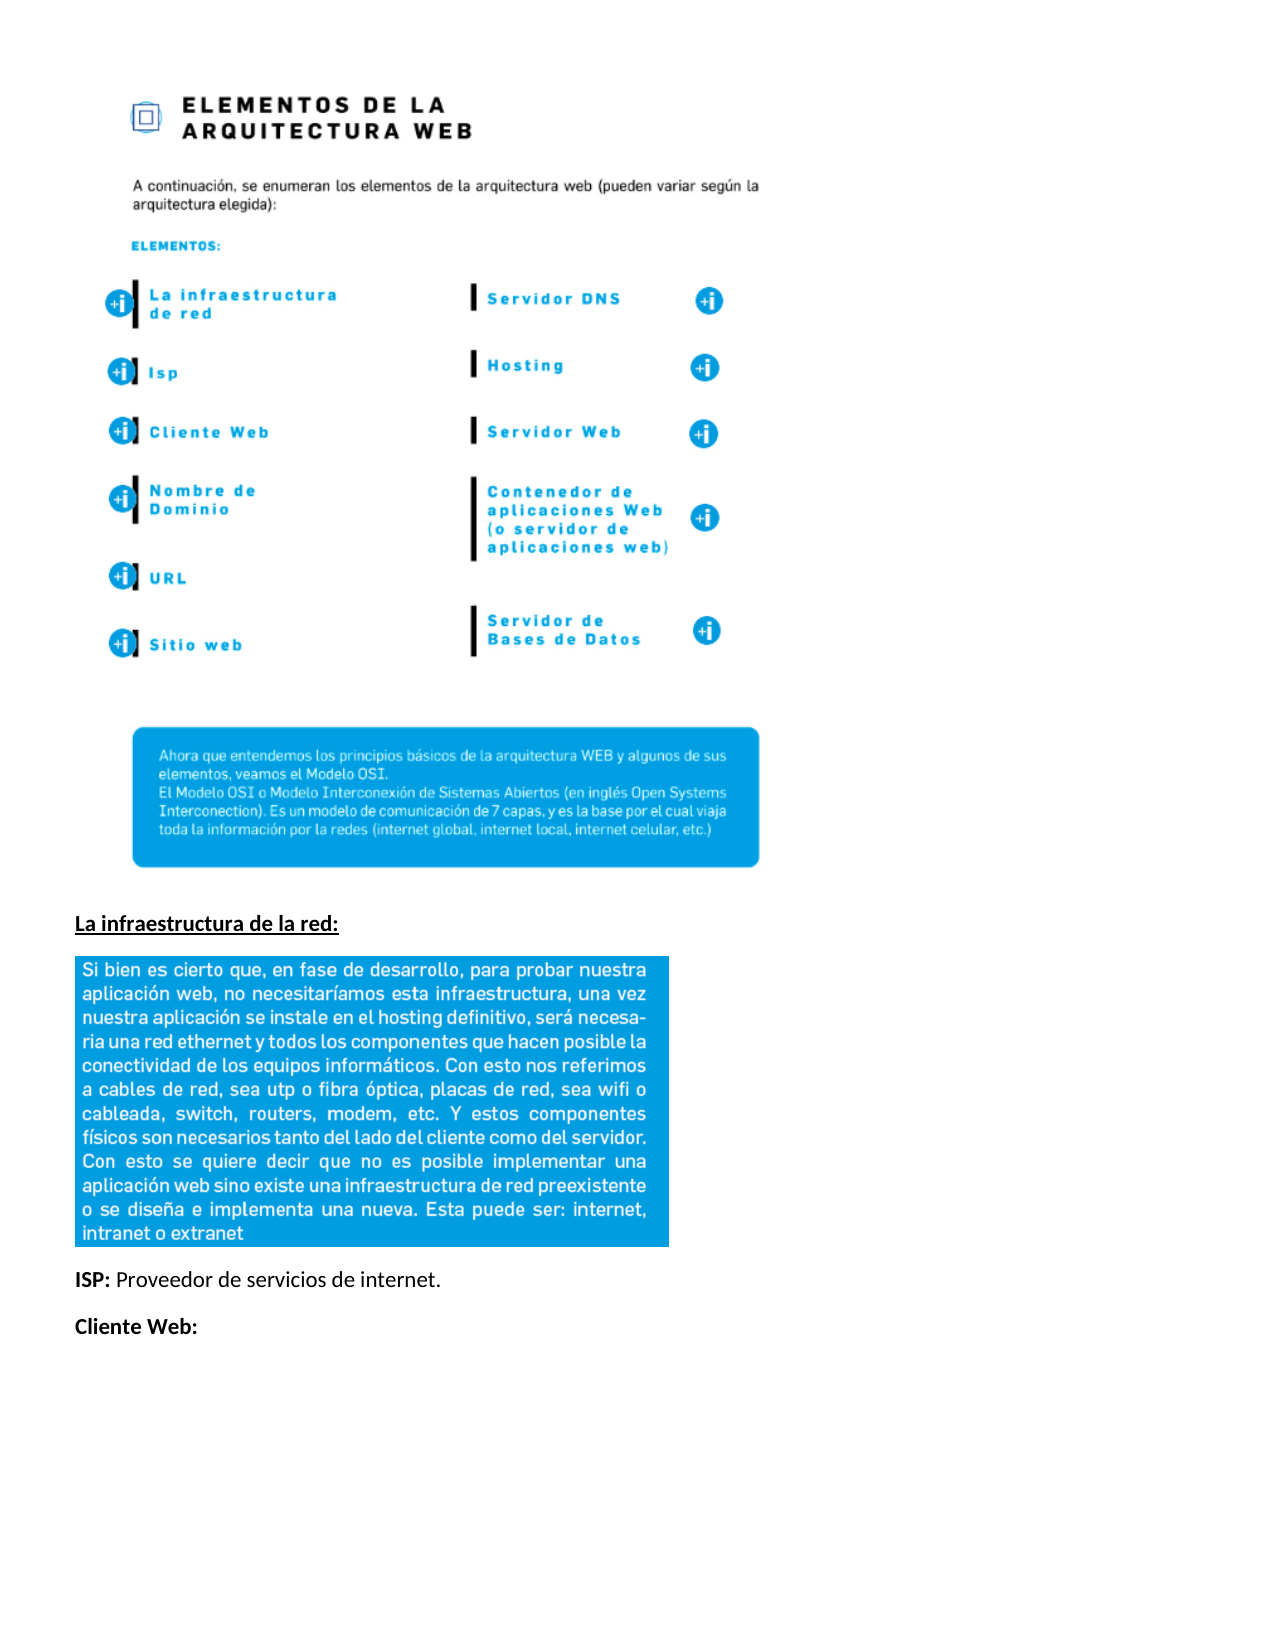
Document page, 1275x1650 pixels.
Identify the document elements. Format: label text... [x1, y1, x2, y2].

picture [377, 991, 384, 1000]
picture [474, 1206, 488, 1219]
picture [505, 1059, 510, 1072]
picture [270, 1035, 274, 1048]
picture [460, 1182, 465, 1192]
picture [599, 1082, 616, 1095]
picture [135, 966, 139, 976]
picture [328, 1110, 337, 1120]
picture [492, 1182, 501, 1192]
picture [449, 1183, 457, 1192]
picture [552, 1158, 557, 1167]
picture [363, 1206, 371, 1215]
picture [628, 990, 636, 1000]
picture [143, 1134, 150, 1144]
picture [114, 1230, 121, 1239]
picture [444, 1158, 451, 1167]
picture [177, 990, 191, 1000]
picture [288, 966, 292, 976]
picture [267, 1154, 275, 1167]
picture [156, 1230, 165, 1239]
picture [448, 1086, 486, 1096]
picture [203, 1158, 211, 1171]
picture [419, 1108, 424, 1120]
picture [206, 1230, 214, 1239]
picture [443, 1035, 448, 1048]
picture [448, 1203, 453, 1216]
picture [83, 963, 93, 976]
picture [277, 1206, 284, 1216]
picture [497, 987, 502, 1000]
picture [423, 1158, 441, 1171]
picture [95, 1134, 102, 1144]
picture [540, 1038, 548, 1048]
picture [231, 1086, 238, 1096]
picture [459, 990, 464, 999]
picture [611, 1131, 634, 1144]
picture [258, 1110, 265, 1120]
picture [188, 1036, 193, 1048]
picture [352, 1062, 357, 1071]
picture [580, 1155, 586, 1167]
picture [444, 963, 448, 976]
picture [394, 1206, 402, 1215]
picture [627, 1158, 645, 1167]
picture [253, 966, 260, 976]
picture [130, 1134, 137, 1143]
picture [104, 1107, 112, 1120]
picture [125, 1182, 132, 1192]
picture [621, 1062, 633, 1072]
picture [367, 1084, 386, 1099]
picture [576, 1038, 581, 1048]
picture [154, 1014, 162, 1024]
picture [433, 1014, 441, 1027]
picture [603, 966, 611, 976]
picture [199, 1134, 206, 1144]
picture [265, 1062, 280, 1075]
picture [590, 1204, 595, 1216]
picture [504, 990, 510, 999]
picture [255, 1182, 262, 1191]
picture [450, 966, 458, 976]
picture [481, 1014, 488, 1023]
picture [551, 990, 556, 1000]
picture [214, 1158, 222, 1167]
picture [298, 1203, 303, 1216]
picture [589, 1110, 597, 1119]
picture [393, 1158, 400, 1167]
picture [174, 1158, 181, 1167]
picture [345, 1014, 352, 1023]
picture [127, 1158, 144, 1167]
picture [501, 1134, 520, 1144]
picture [145, 1179, 155, 1192]
picture [490, 1134, 498, 1144]
picture [110, 1038, 118, 1048]
picture [252, 1086, 259, 1096]
picture [252, 1134, 260, 1144]
picture [422, 1182, 429, 1192]
picture [454, 1206, 463, 1215]
picture [553, 1131, 566, 1144]
picture [242, 967, 250, 976]
picture [406, 1039, 413, 1047]
picture [409, 1110, 417, 1120]
picture [124, 1011, 137, 1024]
picture [344, 963, 352, 976]
picture [88, 1230, 96, 1239]
picture [534, 1206, 551, 1216]
picture [542, 1131, 550, 1143]
picture [508, 1014, 515, 1024]
picture [124, 1230, 132, 1239]
picture [207, 1108, 212, 1118]
picture [560, 1158, 567, 1167]
picture [296, 1182, 303, 1191]
picture [473, 1038, 481, 1051]
picture [390, 1014, 398, 1023]
picture [636, 1203, 645, 1217]
picture [570, 1158, 578, 1167]
picture [116, 1014, 122, 1024]
picture [382, 966, 389, 976]
picture [620, 1082, 624, 1095]
picture [413, 987, 418, 1000]
picture [132, 1038, 139, 1048]
picture [231, 966, 239, 979]
picture [115, 990, 120, 1000]
picture [240, 1182, 249, 1192]
picture [583, 1086, 590, 1096]
picture [257, 990, 272, 1000]
picture [442, 990, 449, 1000]
picture [115, 1182, 120, 1192]
picture [265, 1182, 272, 1192]
picture [146, 1155, 152, 1167]
picture [460, 1038, 467, 1048]
picture [84, 1038, 89, 1048]
picture [380, 1110, 391, 1119]
picture [581, 966, 589, 976]
picture [537, 1014, 554, 1024]
picture [185, 966, 197, 976]
picture [400, 1038, 405, 1048]
picture [315, 988, 336, 1000]
picture [334, 1014, 342, 1024]
picture [225, 1158, 237, 1167]
picture [403, 1158, 410, 1167]
picture [360, 1062, 365, 1071]
picture [592, 967, 600, 976]
picture [494, 1082, 503, 1095]
picture [214, 1107, 232, 1120]
picture [175, 967, 182, 976]
picture [275, 1182, 287, 1192]
picture [193, 1206, 201, 1216]
picture [278, 1158, 294, 1167]
picture [353, 990, 358, 1000]
picture [197, 1059, 205, 1072]
picture [568, 1110, 586, 1123]
picture [325, 1182, 329, 1192]
picture [448, 1011, 456, 1024]
picture [372, 1131, 380, 1144]
picture [601, 1035, 609, 1048]
picture [630, 1179, 635, 1192]
picture [638, 1062, 645, 1072]
picture [557, 966, 564, 976]
picture [109, 1134, 116, 1144]
picture [327, 1038, 336, 1048]
picture [339, 1040, 345, 1048]
picture [516, 1154, 530, 1171]
picture [256, 1038, 264, 1052]
picture [319, 1014, 327, 1024]
picture [310, 1183, 318, 1192]
picture [373, 1158, 381, 1167]
picture [609, 1182, 617, 1192]
picture [580, 990, 588, 1000]
picture [94, 1014, 102, 1024]
picture [376, 1182, 394, 1191]
picture [550, 1182, 555, 1191]
picture [473, 1110, 480, 1120]
picture [216, 1206, 230, 1215]
picture [275, 992, 282, 1000]
picture [120, 1110, 138, 1120]
picture [303, 1158, 309, 1167]
picture [352, 1038, 367, 1048]
picture [250, 1110, 256, 1119]
picture [288, 1179, 293, 1192]
picture [517, 1206, 524, 1215]
picture [332, 1062, 340, 1072]
picture [452, 986, 456, 999]
picture [106, 963, 114, 976]
picture [371, 963, 379, 976]
text Cliente Web: [75, 1312, 1200, 1341]
picture [246, 1035, 251, 1048]
picture [359, 1014, 367, 1024]
picture [587, 1039, 598, 1048]
picture [93, 1062, 101, 1072]
picture [563, 1062, 569, 1071]
picture [611, 1062, 620, 1071]
picture [260, 1206, 269, 1215]
picture [192, 1227, 204, 1239]
picture [241, 1086, 249, 1096]
picture [83, 1111, 91, 1120]
picture [361, 1178, 365, 1191]
picture [483, 1110, 491, 1119]
picture [520, 1039, 527, 1048]
picture [603, 1179, 607, 1192]
picture [240, 1158, 246, 1167]
picture [558, 1182, 585, 1192]
picture [320, 1082, 324, 1095]
picture [229, 990, 233, 1000]
picture [380, 1010, 387, 1023]
picture [613, 967, 620, 976]
picture [175, 1086, 182, 1096]
picture [414, 1038, 419, 1047]
picture [281, 1059, 288, 1071]
picture [97, 990, 102, 999]
picture [148, 966, 166, 976]
picture [458, 1154, 466, 1167]
picture [121, 966, 129, 976]
picture [296, 1011, 301, 1024]
picture [200, 1038, 214, 1047]
text ISP: Proveedor de servicios de internet. [75, 1266, 1200, 1294]
picture [495, 1062, 503, 1072]
picture [200, 964, 212, 976]
picture [312, 1062, 319, 1070]
picture [597, 1206, 623, 1216]
picture [554, 1206, 560, 1215]
picture [286, 1110, 301, 1120]
picture [325, 1130, 333, 1144]
picture [594, 1134, 609, 1144]
picture [432, 1082, 444, 1099]
picture [247, 1014, 264, 1024]
picture [146, 1038, 151, 1048]
picture [135, 1230, 142, 1239]
picture [217, 1230, 235, 1239]
picture [334, 1206, 352, 1216]
picture [469, 1132, 474, 1144]
picture [451, 1106, 460, 1120]
picture [286, 1014, 294, 1023]
picture [348, 1107, 374, 1120]
picture [224, 1014, 239, 1024]
picture [147, 1086, 155, 1096]
picture [620, 1182, 628, 1192]
picture [187, 1110, 200, 1120]
picture [105, 1014, 113, 1024]
picture [146, 1062, 153, 1072]
picture [382, 1038, 397, 1051]
picture [492, 1108, 497, 1120]
picture [303, 1014, 310, 1024]
picture [567, 966, 572, 976]
picture [191, 1086, 197, 1095]
picture [419, 1062, 424, 1072]
picture [84, 1014, 91, 1023]
picture [590, 1014, 608, 1024]
picture [308, 966, 315, 976]
picture [165, 1014, 173, 1027]
picture [431, 968, 436, 976]
picture [339, 990, 352, 1000]
picture [412, 967, 418, 976]
picture [428, 1134, 435, 1144]
picture [217, 1038, 222, 1048]
picture [209, 1010, 218, 1023]
picture [557, 1014, 562, 1023]
picture [531, 1062, 543, 1072]
picture [233, 1206, 241, 1219]
picture [287, 1206, 295, 1215]
picture [237, 1227, 242, 1239]
picture [637, 1038, 645, 1048]
picture [255, 1062, 262, 1072]
picture [100, 1083, 128, 1096]
picture [408, 1134, 416, 1143]
picture [517, 966, 533, 979]
picture [600, 1110, 618, 1120]
picture [551, 1110, 559, 1120]
picture [496, 1011, 505, 1024]
picture [248, 1158, 256, 1167]
picture [139, 1014, 147, 1023]
picture [186, 1014, 193, 1022]
picture [518, 990, 528, 1000]
picture [579, 1014, 587, 1023]
picture [468, 1182, 475, 1192]
picture [406, 1179, 419, 1191]
picture [551, 1038, 558, 1048]
picture [449, 1038, 457, 1048]
picture [512, 1062, 520, 1071]
picture [209, 1134, 216, 1143]
picture [153, 1158, 162, 1167]
picture [221, 1012, 226, 1023]
picture [271, 1014, 291, 1024]
picture [182, 1059, 189, 1072]
picture [383, 1136, 391, 1144]
picture [506, 1088, 513, 1095]
picture [485, 1062, 493, 1072]
picture [510, 1110, 518, 1120]
picture [397, 1183, 404, 1192]
picture [83, 1206, 91, 1215]
picture [571, 1062, 579, 1072]
picture [311, 1134, 318, 1144]
picture [546, 963, 554, 976]
picture [484, 1038, 503, 1048]
picture [232, 1062, 237, 1071]
picture [565, 1038, 573, 1051]
picture [215, 967, 222, 976]
picture [250, 1206, 257, 1216]
picture [268, 1111, 276, 1120]
picture [397, 1131, 405, 1144]
picture [274, 966, 281, 976]
picture [388, 1082, 417, 1096]
picture [137, 1086, 144, 1095]
picture [323, 1206, 327, 1216]
picture [421, 966, 426, 976]
picture [362, 1134, 369, 1144]
picture [262, 1134, 270, 1143]
picture [427, 1063, 434, 1071]
picture [104, 1062, 122, 1072]
picture [208, 1062, 216, 1072]
picture [540, 990, 544, 1000]
picture [338, 1110, 347, 1119]
picture [602, 990, 609, 1000]
picture [161, 990, 168, 1000]
picture [507, 1182, 512, 1191]
picture [536, 966, 543, 976]
picture [235, 1039, 243, 1048]
picture [616, 1158, 624, 1167]
picture [161, 1059, 168, 1072]
picture [145, 987, 155, 1000]
picture [336, 1131, 349, 1144]
picture [99, 1227, 111, 1239]
picture [459, 1014, 467, 1024]
picture [533, 1158, 551, 1167]
picture [449, 1134, 467, 1144]
picture [572, 1086, 580, 1096]
picture [626, 1206, 634, 1215]
picture [320, 1158, 328, 1171]
picture [350, 1086, 357, 1095]
picture [164, 1083, 172, 1095]
picture [129, 1203, 137, 1216]
picture [144, 1206, 162, 1216]
picture [362, 1158, 370, 1167]
picture [293, 1134, 301, 1143]
picture [528, 1134, 536, 1143]
picture [410, 1011, 415, 1024]
picture [401, 1014, 408, 1024]
picture [517, 1016, 522, 1024]
picture [318, 966, 336, 976]
picture [442, 1179, 447, 1192]
picture [268, 1086, 276, 1096]
picture [373, 1038, 381, 1048]
picture [638, 990, 645, 1000]
picture [304, 1110, 311, 1120]
picture [579, 1206, 587, 1215]
picture [190, 1182, 198, 1192]
picture [467, 990, 474, 1000]
picture [134, 1060, 139, 1072]
picture [539, 1182, 547, 1195]
picture [119, 1134, 126, 1144]
picture [509, 1035, 517, 1048]
picture [83, 1182, 91, 1192]
picture [392, 966, 409, 976]
picture [332, 1182, 340, 1192]
picture [152, 1110, 159, 1120]
picture [164, 1134, 171, 1143]
picture [277, 1035, 295, 1048]
text La infraestructura de la red: [75, 909, 1200, 937]
picture [599, 1059, 608, 1071]
picture [305, 1206, 312, 1216]
picture [178, 1038, 186, 1048]
picture [219, 1131, 249, 1144]
picture [145, 1227, 149, 1239]
picture [125, 990, 132, 1000]
picture [610, 1014, 638, 1024]
picture [618, 990, 626, 1000]
picture [94, 1110, 101, 1120]
picture [439, 1206, 446, 1215]
picture [628, 1110, 635, 1120]
picture [282, 1134, 290, 1144]
picture [178, 1134, 186, 1144]
picture [141, 1107, 148, 1120]
picture [583, 1134, 591, 1144]
picture [371, 1062, 376, 1072]
picture [291, 1062, 299, 1075]
picture [515, 1182, 529, 1192]
picture [201, 1179, 209, 1192]
picture [446, 1058, 456, 1072]
picture [530, 1040, 538, 1048]
picture [591, 990, 599, 999]
picture [83, 1086, 91, 1095]
picture [423, 1014, 430, 1023]
picture [275, 1132, 280, 1144]
picture [342, 1158, 350, 1167]
picture [623, 963, 635, 976]
picture [279, 1107, 284, 1120]
picture [153, 1035, 172, 1048]
picture [303, 1086, 311, 1096]
picture [533, 987, 537, 1000]
picture [175, 1182, 187, 1192]
picture [368, 1182, 374, 1191]
picture [379, 1206, 392, 1216]
picture [469, 1010, 474, 1023]
picture [303, 1131, 309, 1144]
picture [637, 1086, 645, 1095]
picture [236, 990, 241, 1000]
picture [83, 1154, 114, 1167]
picture [196, 1014, 208, 1024]
picture [426, 1110, 434, 1120]
picture [165, 1202, 183, 1216]
picture [394, 1059, 399, 1072]
picture [474, 1158, 482, 1167]
picture [459, 1062, 466, 1072]
picture [94, 1182, 102, 1195]
picture [294, 990, 302, 1000]
picture [564, 1012, 572, 1024]
picture [530, 1082, 548, 1096]
picture [527, 1179, 533, 1191]
picture [548, 1062, 556, 1071]
picture [374, 1206, 378, 1216]
picture [369, 990, 374, 1000]
picture [560, 1110, 565, 1119]
picture [588, 1062, 596, 1072]
picture [279, 1083, 294, 1099]
picture [422, 1038, 429, 1048]
picture [469, 1062, 477, 1071]
picture [302, 1062, 309, 1072]
picture [482, 1179, 489, 1192]
picture [637, 1182, 645, 1192]
picture [599, 1158, 604, 1167]
picture [83, 990, 91, 1000]
picture [101, 1206, 119, 1215]
picture [332, 1082, 340, 1096]
picture [588, 1158, 596, 1167]
picture [476, 1134, 484, 1144]
picture [240, 1062, 247, 1072]
picture [573, 1134, 580, 1143]
picture [499, 1158, 513, 1167]
picture [193, 991, 201, 1000]
picture [125, 1062, 132, 1072]
picture [94, 991, 99, 1003]
picture [230, 1182, 237, 1192]
picture [177, 1110, 185, 1119]
picture [563, 1086, 569, 1096]
picture [161, 1182, 168, 1192]
picture [420, 990, 427, 1000]
picture [482, 966, 490, 976]
picture [343, 1086, 348, 1095]
picture [189, 1134, 196, 1143]
picture [477, 990, 494, 1000]
picture [342, 1058, 346, 1071]
picture [332, 1158, 339, 1167]
picture [184, 1158, 191, 1167]
picture [355, 968, 363, 976]
picture [171, 1062, 179, 1072]
picture [581, 1058, 586, 1071]
picture [427, 1202, 436, 1216]
picture [495, 1202, 514, 1216]
picture [199, 1082, 217, 1096]
picture [501, 966, 508, 976]
picture [558, 990, 566, 1000]
picture [172, 1230, 188, 1239]
picture [393, 990, 410, 1000]
picture [298, 1038, 306, 1048]
picture [520, 1014, 525, 1022]
picture [152, 1135, 161, 1144]
picture [594, 1182, 600, 1190]
picture [228, 1038, 232, 1048]
picture [428, 966, 433, 975]
picture [384, 1060, 392, 1072]
picture [84, 1130, 88, 1143]
picture [637, 1134, 643, 1143]
picture [406, 1062, 411, 1071]
picture [617, 1038, 625, 1047]
picture [204, 987, 212, 1000]
picture [472, 966, 480, 979]
picture [523, 1086, 528, 1095]
picture [309, 1040, 315, 1048]
picture [637, 966, 645, 976]
picture [215, 1182, 227, 1191]
picture [96, 1038, 103, 1048]
picture [621, 1107, 625, 1120]
picture [638, 1110, 645, 1120]
picture [305, 987, 313, 1000]
picture [285, 990, 292, 1000]
picture [75, 75, 809, 891]
picture [404, 1206, 416, 1216]
